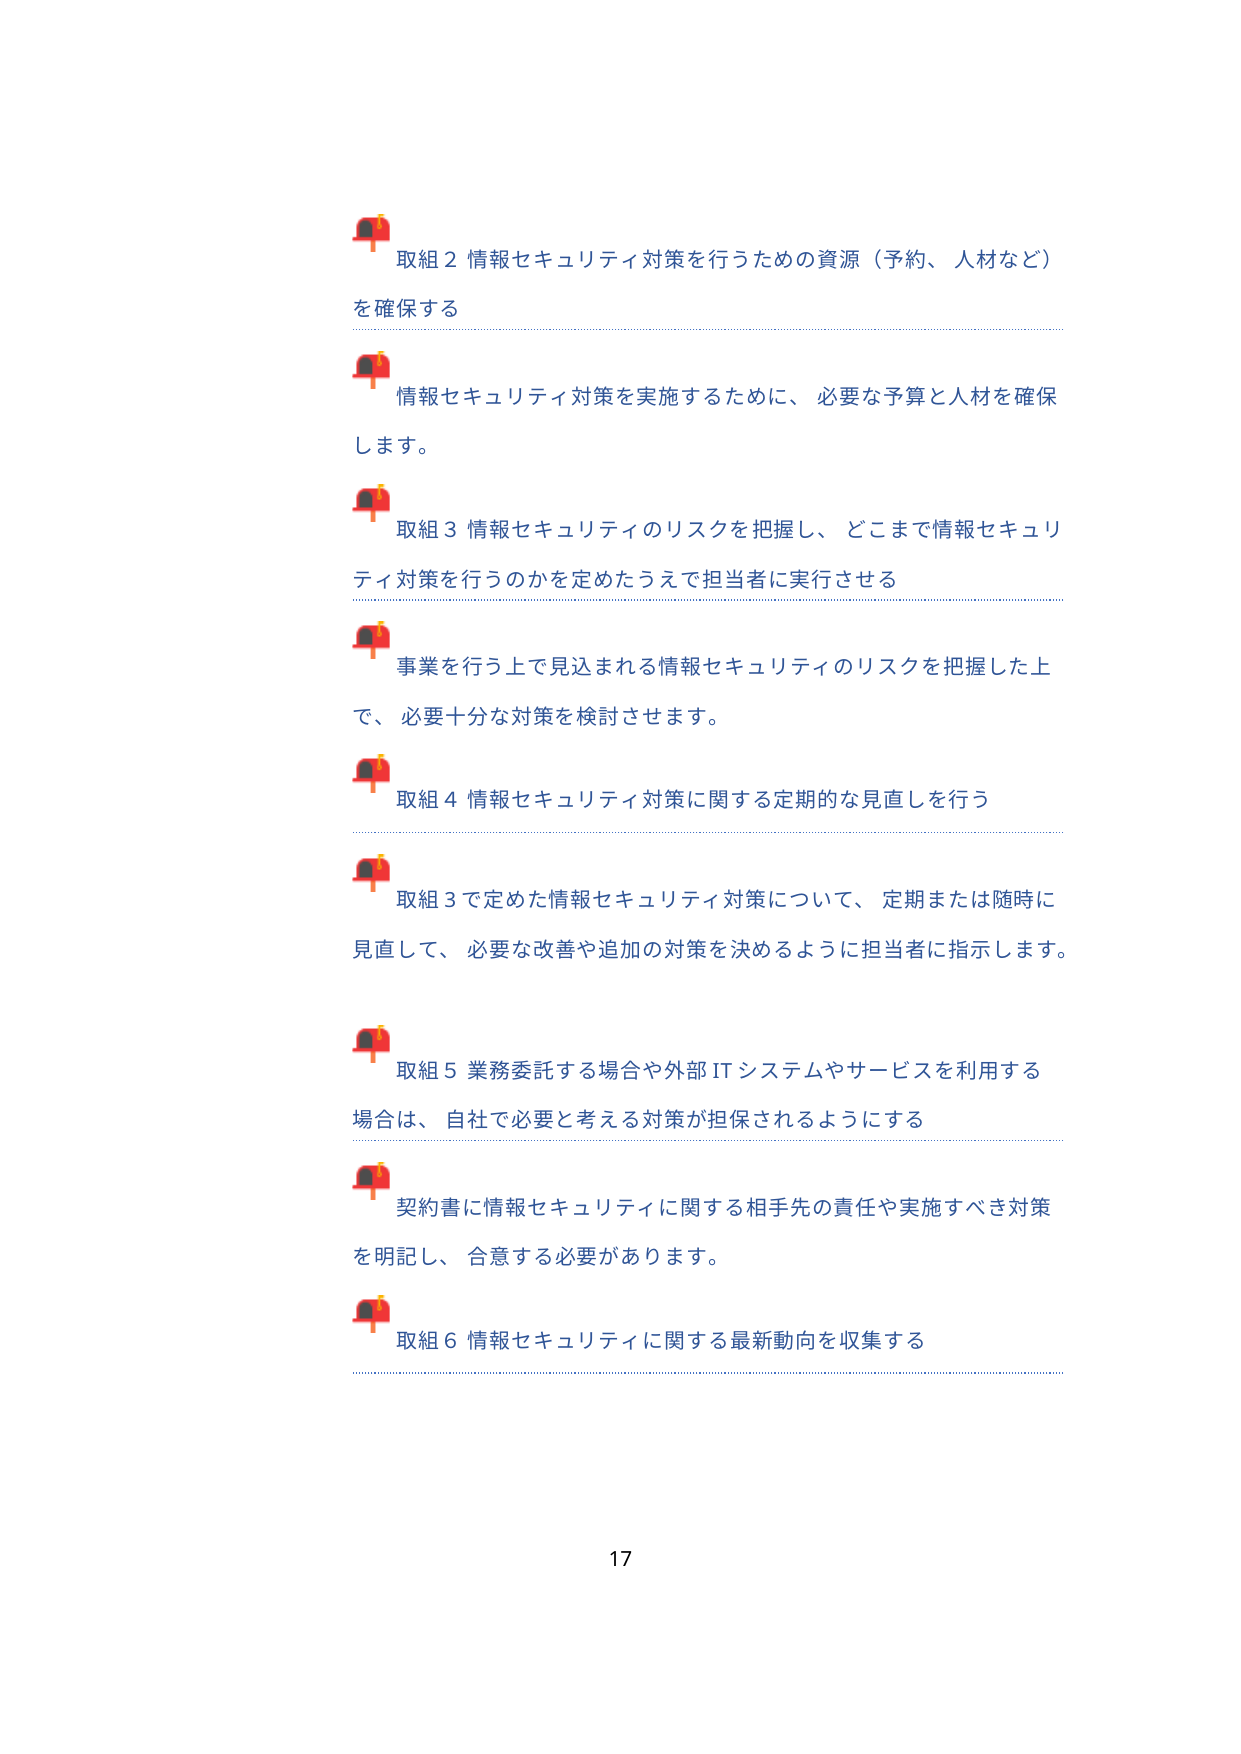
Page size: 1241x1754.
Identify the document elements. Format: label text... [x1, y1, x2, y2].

text 取組６ 情報セキュリティに関する最新動向を収集する [352, 1295, 1063, 1374]
text 取組3で定めた情報セキュリティ対策について、 定期または随時に見直して、 必要な改善や追加の対策を決めるように担当者に指示します。 [352, 854, 1063, 1004]
picture [352, 484, 390, 522]
picture [352, 1295, 390, 1333]
text 事業を行う上で見込まれる情報セキュリティのリスクを把握した上で、 必要十分な対策を検討させます。 [352, 621, 1063, 734]
text 取組３ 情報セキュリティのリスクを把握し、 どこまで情報セキュリティ対策を行うのかを定めたうえで担当者に実行させる [352, 484, 1063, 601]
text 取組５ 業務委託する場合や外部ITシステムやサービスを利用する場合は、 自社で必要と考える対策が担保されるようにする [352, 1025, 1063, 1141]
text 取組２ 情報セキュリティ対策を行うための資源（予約、 人材など）を確保する [352, 214, 1063, 330]
picture [352, 214, 390, 252]
picture [352, 351, 390, 389]
picture [352, 1162, 390, 1200]
text 取組４ 情報セキュリティ対策に関する定期的な見直しを行う [352, 755, 1063, 833]
text 契約書に情報セキュリティに関する相手先の責任や実施すべき対策を明記し、 合意する必要があります。 [352, 1162, 1063, 1274]
picture [352, 754, 390, 793]
picture [352, 1025, 390, 1063]
picture [352, 621, 390, 659]
text 情報セキュリティ対策を実施するために、 必要な予算と人材を確保します。 [352, 351, 1063, 463]
picture [352, 854, 390, 892]
